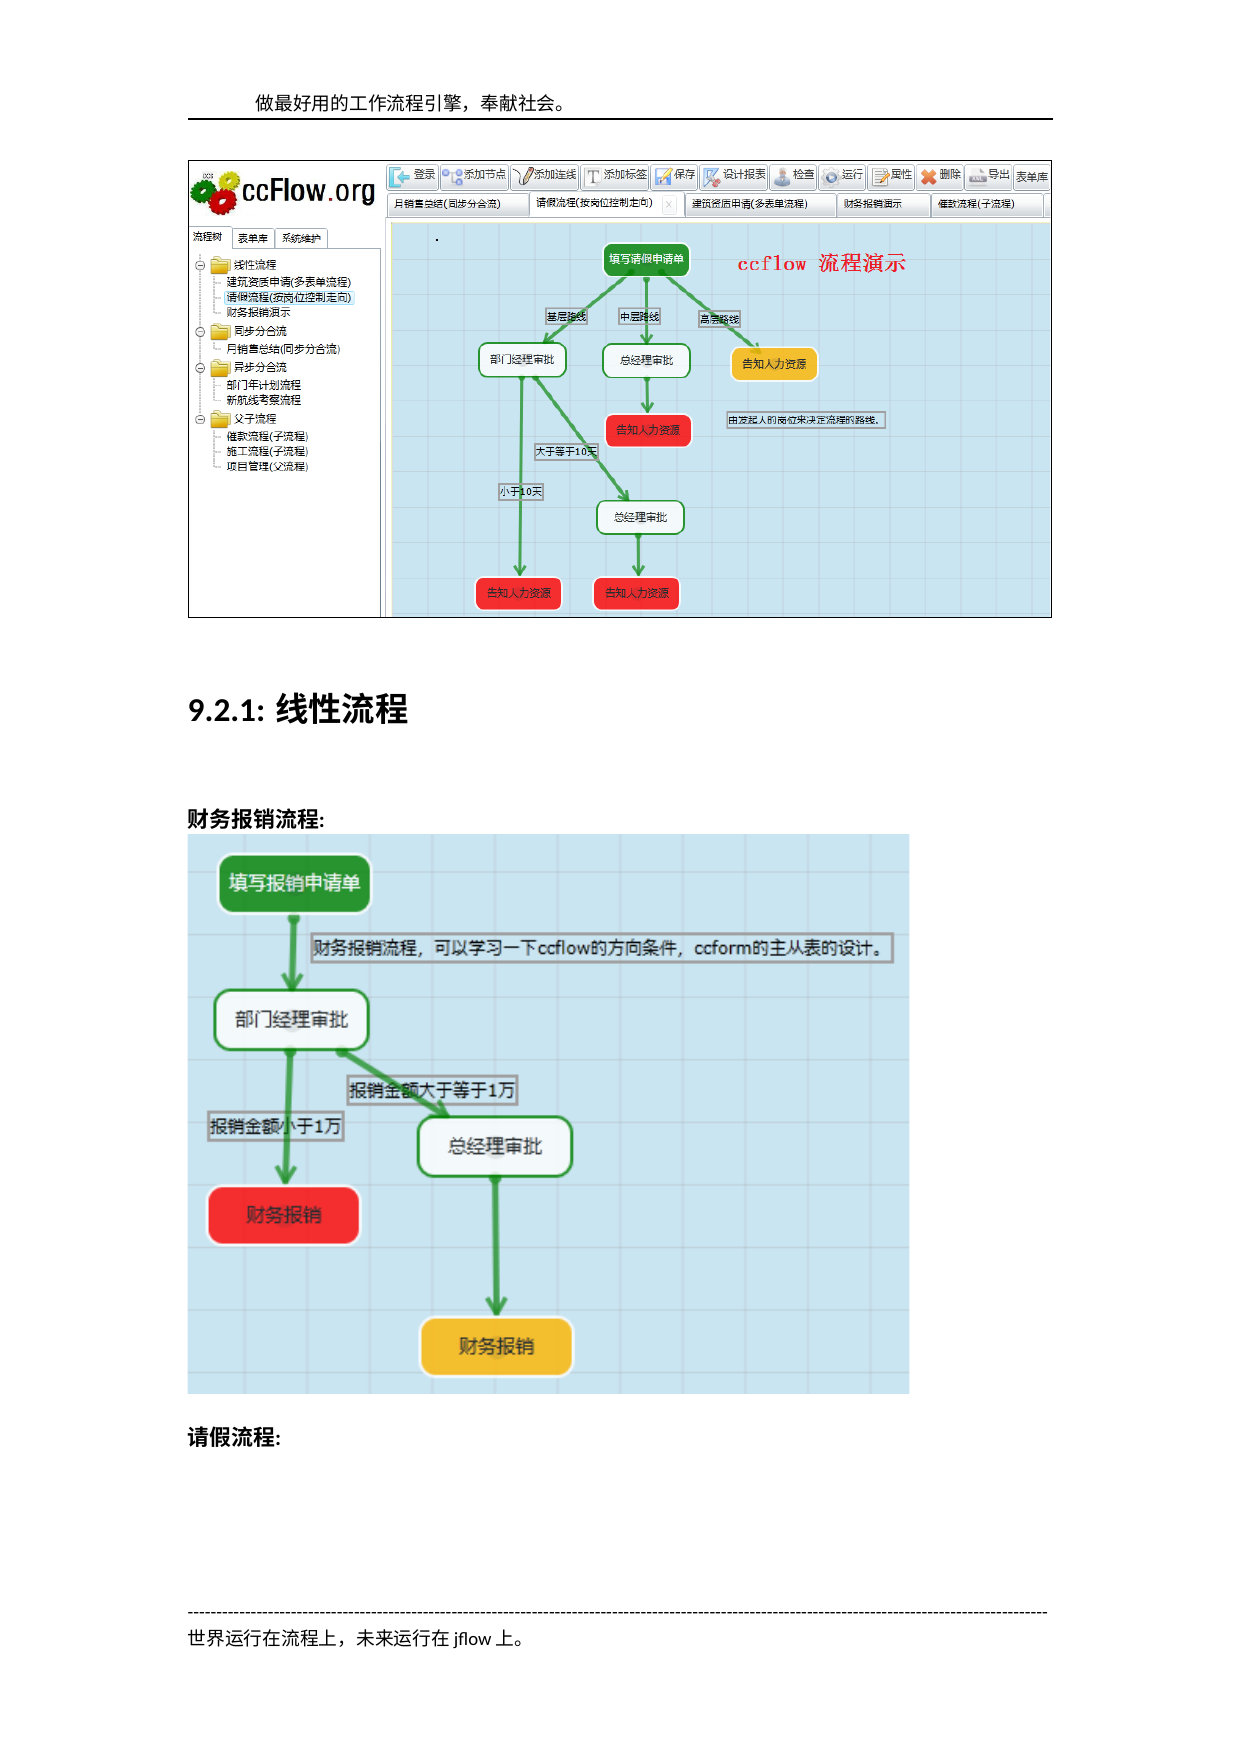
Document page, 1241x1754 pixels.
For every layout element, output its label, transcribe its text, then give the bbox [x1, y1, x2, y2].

subtitle 线性流程 [187, 675, 1053, 740]
picture [189, 161, 1051, 617]
picture [187, 834, 910, 1394]
text 财务报销流程: [187, 802, 1053, 834]
text 请假流程: [187, 1419, 1053, 1452]
